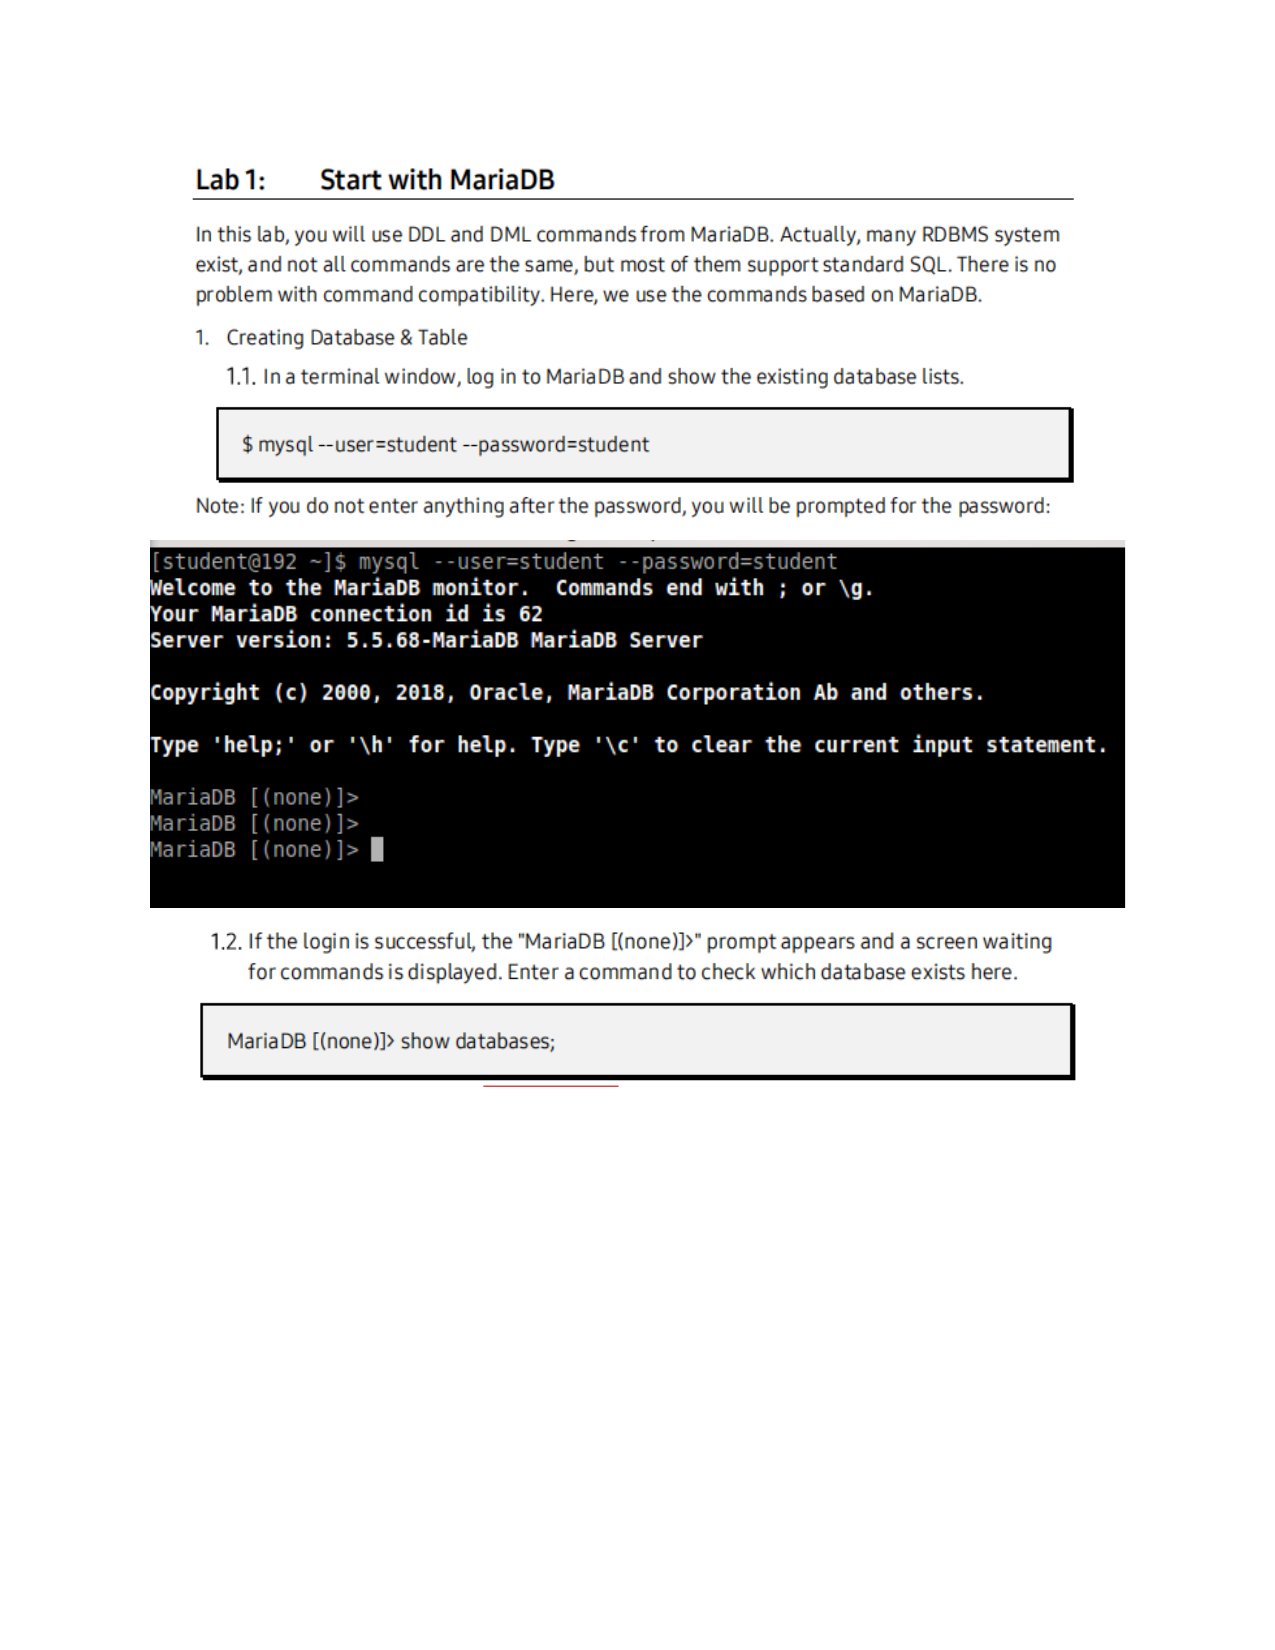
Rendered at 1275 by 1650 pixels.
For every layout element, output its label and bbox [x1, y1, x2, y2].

picture [150, 540, 1125, 908]
picture [150, 926, 1125, 1087]
picture [150, 150, 1125, 522]
